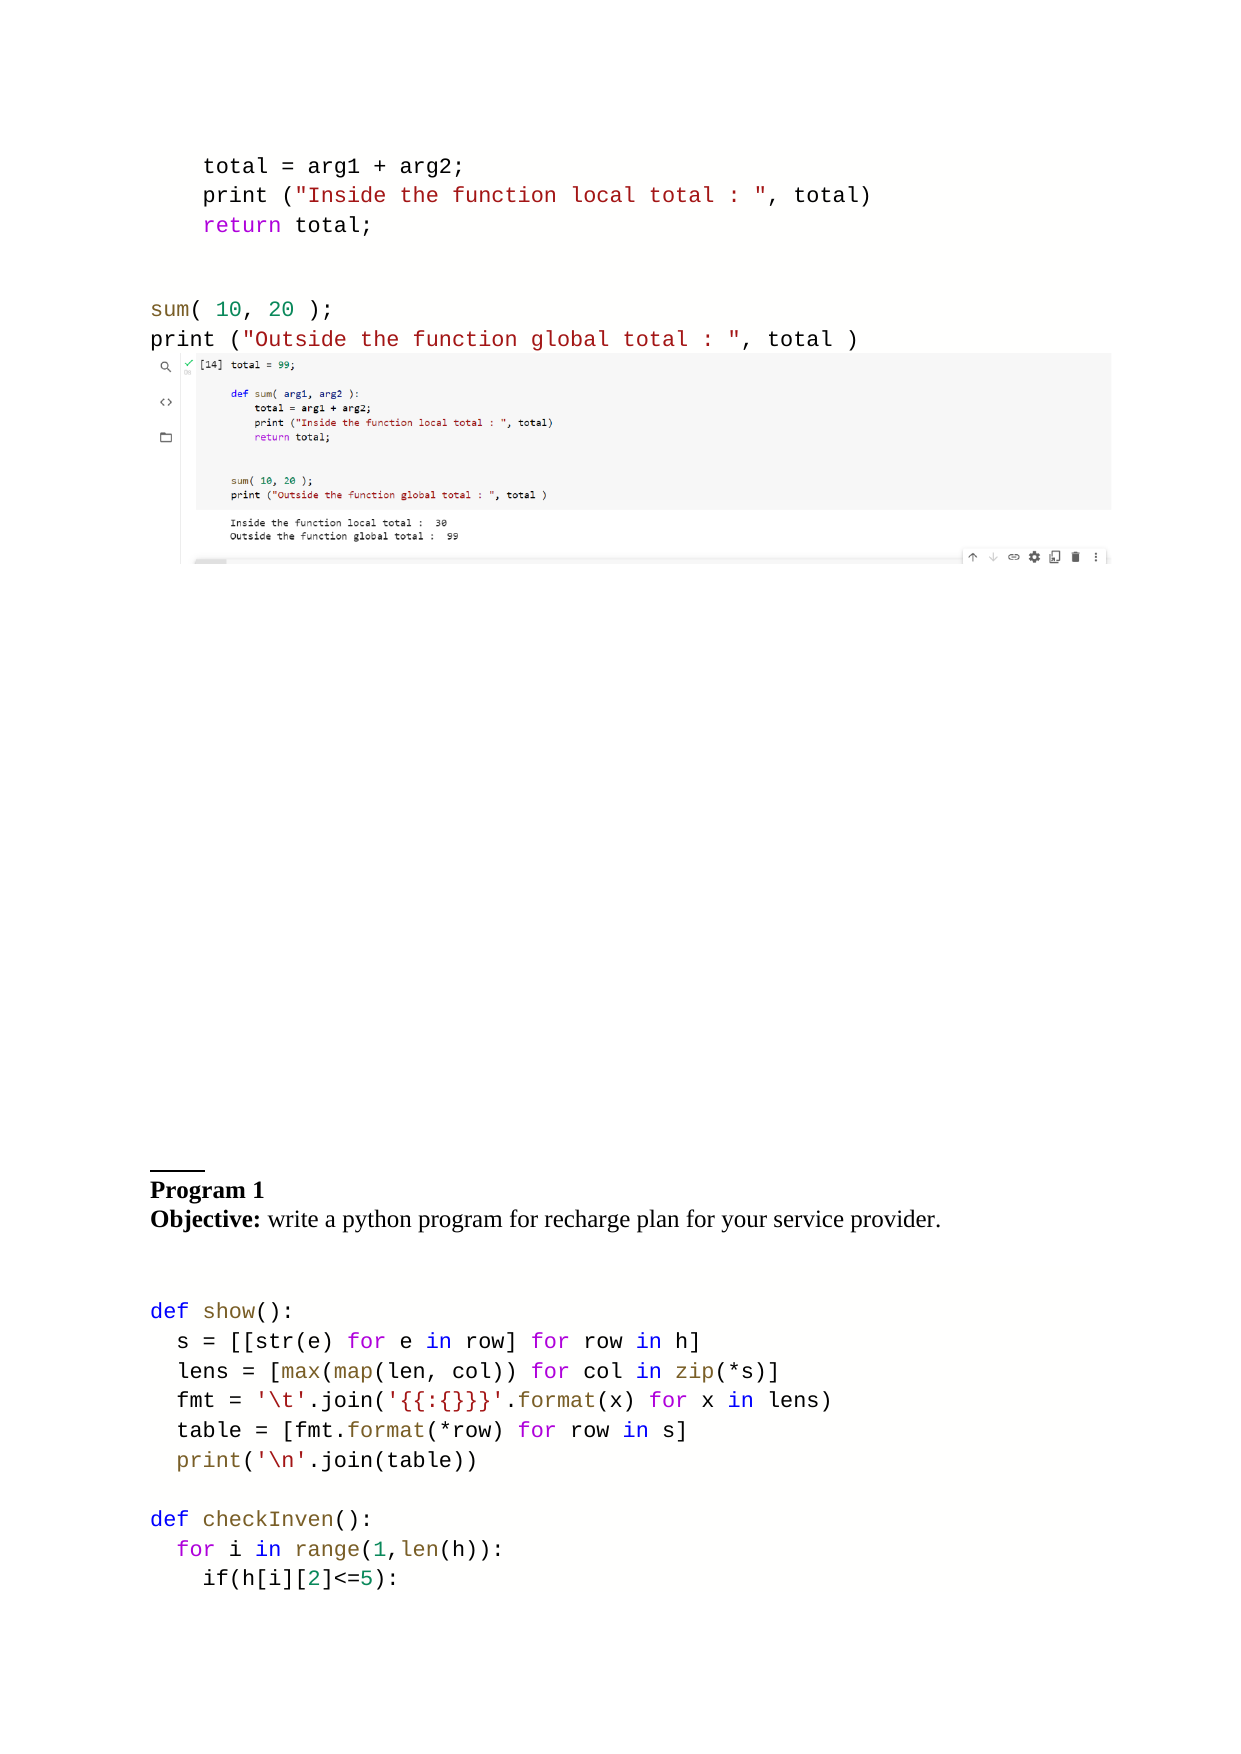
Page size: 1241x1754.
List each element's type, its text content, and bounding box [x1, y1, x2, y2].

text Objective: write a python program for recharge plan for your service provider. [150, 1204, 1090, 1233]
text if(h[i][2]<=5): [150, 1563, 1090, 1592]
text print('\n'.join(table)) [150, 1444, 1090, 1474]
text total = arg1 + arg2; [150, 150, 1090, 180]
text def checkInven(): [150, 1503, 1090, 1533]
text def show(): [150, 1296, 1090, 1325]
text fmt = '\t'.join('{{:{}}}'.format(x) for x in lens) [150, 1384, 1090, 1414]
text lens = [max(map(len, col)) for col in zip(*s)] [150, 1355, 1090, 1384]
picture [150, 353, 1112, 564]
text for i in range(1,len(h)): [150, 1533, 1090, 1563]
text sum( 10, 20 ); [150, 294, 1090, 323]
text return total; [150, 209, 1090, 239]
text print ("Outside the function global total : ", total ) [150, 323, 1090, 353]
text print ("Inside the function local total : ", total) [150, 180, 1090, 209]
text s = [[str(e) for e in row] for row in h] [150, 1325, 1090, 1355]
text Program 1 [150, 1175, 1090, 1204]
text table = [fmt.format(*row) for row in s] [150, 1414, 1090, 1444]
